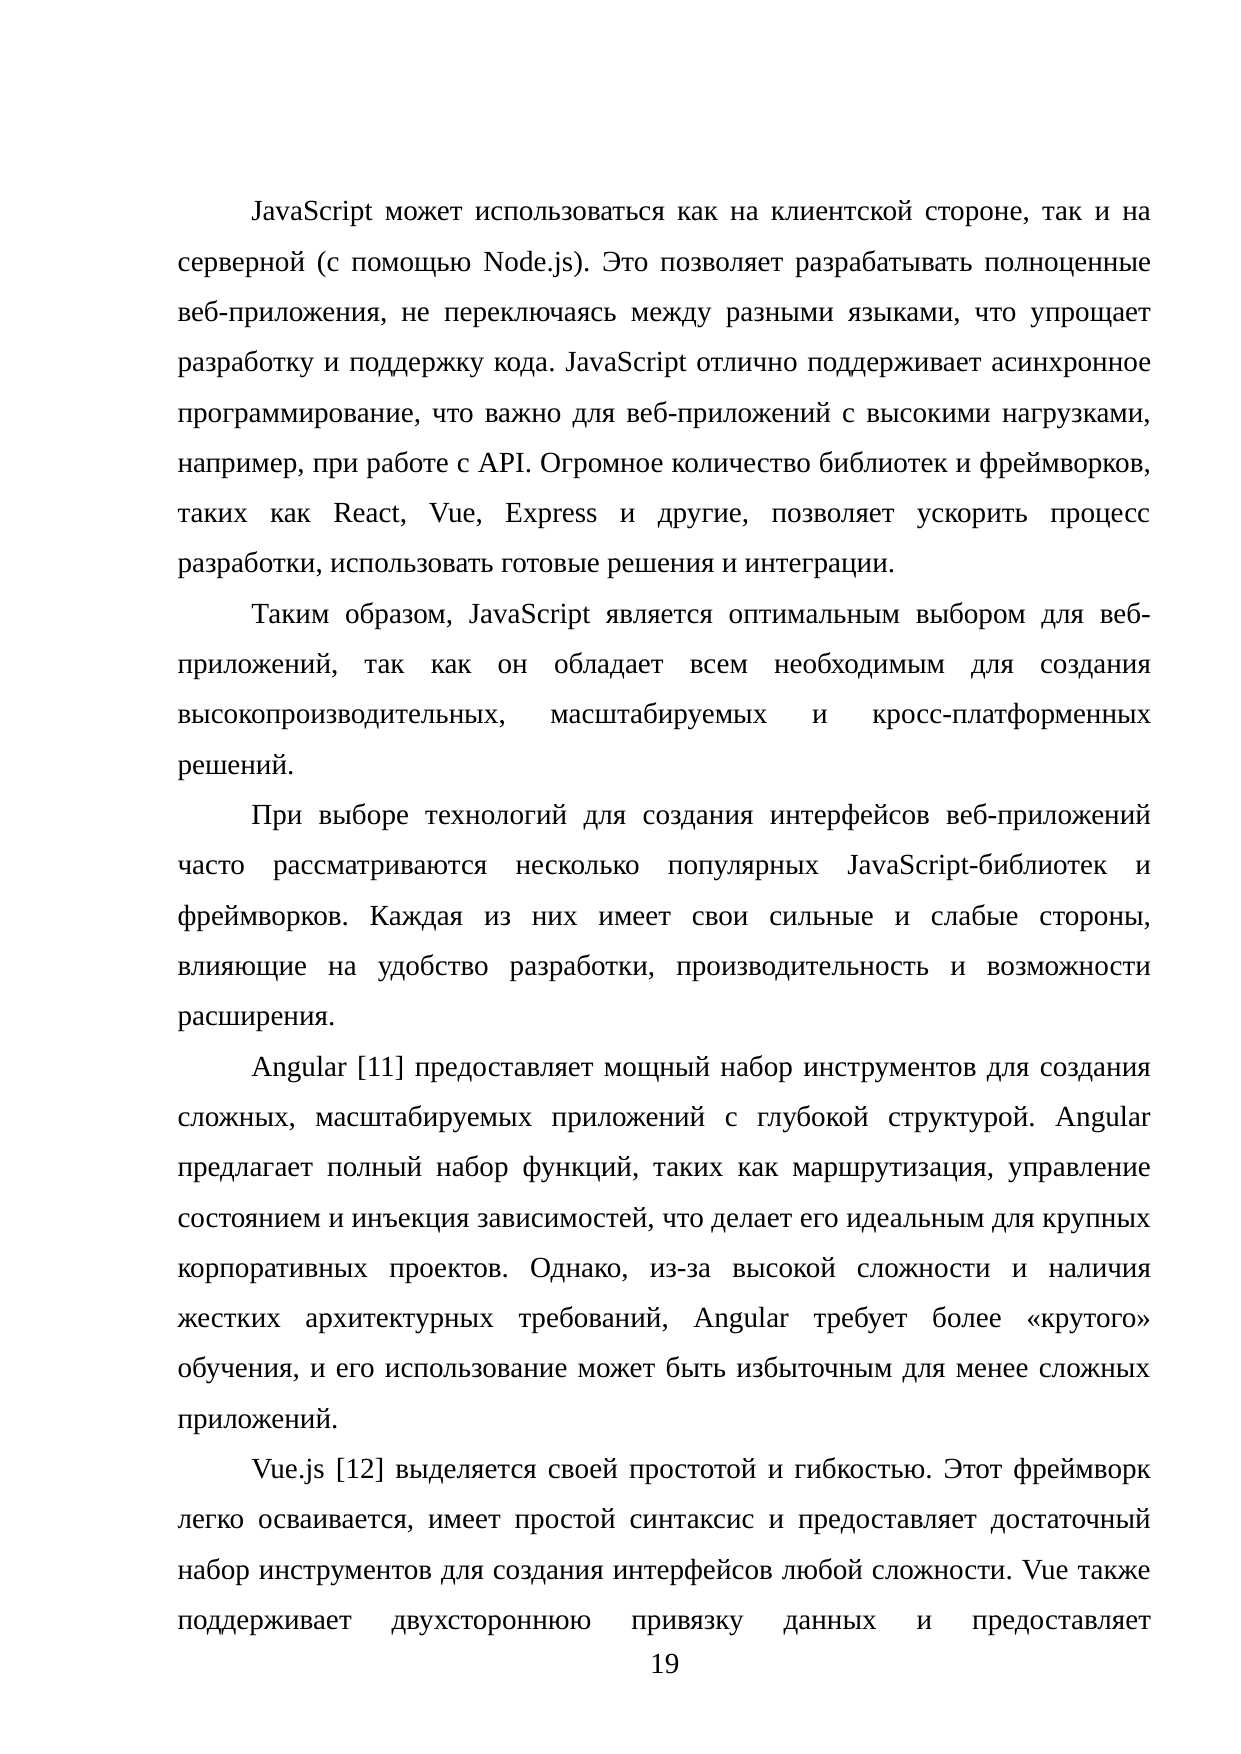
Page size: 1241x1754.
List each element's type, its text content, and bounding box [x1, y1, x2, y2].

list Angular [11] предоставляет мощный набор инструментов для создания сложных, масштабируемых приложений с глубокой структурой. Angular предлагает полный набор функций, таких как маршрутизация, управление состоянием и инъекция зависимостей, что делает его идеальным для крупных корпоративных проектов. Однако, из-за высокой сложности и наличия жестких архитектурных требований, Angular требует более «крутого» обучения, и его использование может быть избыточным для менее сложных приложений. [177, 1049, 1152, 1434]
text JavaScript может использоваться как на клиентской стороне, так и на серверной (с помощью Node.js). Это позволяет разрабатывать полноценные веб-приложения, не переключаясь между разными языками, что упрощает разработку и поддержку кода. JavaScript отлично поддерживает асинхронное программирование, что важно для веб-приложений с высокими нагрузками, например, при работе с API. Огромное количество библиотек и фреймворков, таких как React, Vue, Express и другие, позволяет ускорить процесс разработки, использовать готовые решения и интеграции. [177, 193, 1152, 579]
list При выборе технологий для создания интерфейсов веб-приложений часто рассматриваются несколько популярных JavaScript-библиотек и фреймворков. Каждая из них имеет свои сильные и слабые стороны, влияющие на удобство разработки, производительность и возможности расширения. [177, 797, 1152, 1032]
text Таким образом, JavaScript является оптимальным выбором для веб-приложений, так как он обладает всем необходимым для создания высокопроизводительных, масштабируемых и кросс-платформенных решений. [177, 596, 1152, 780]
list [177, 1451, 1152, 1636]
